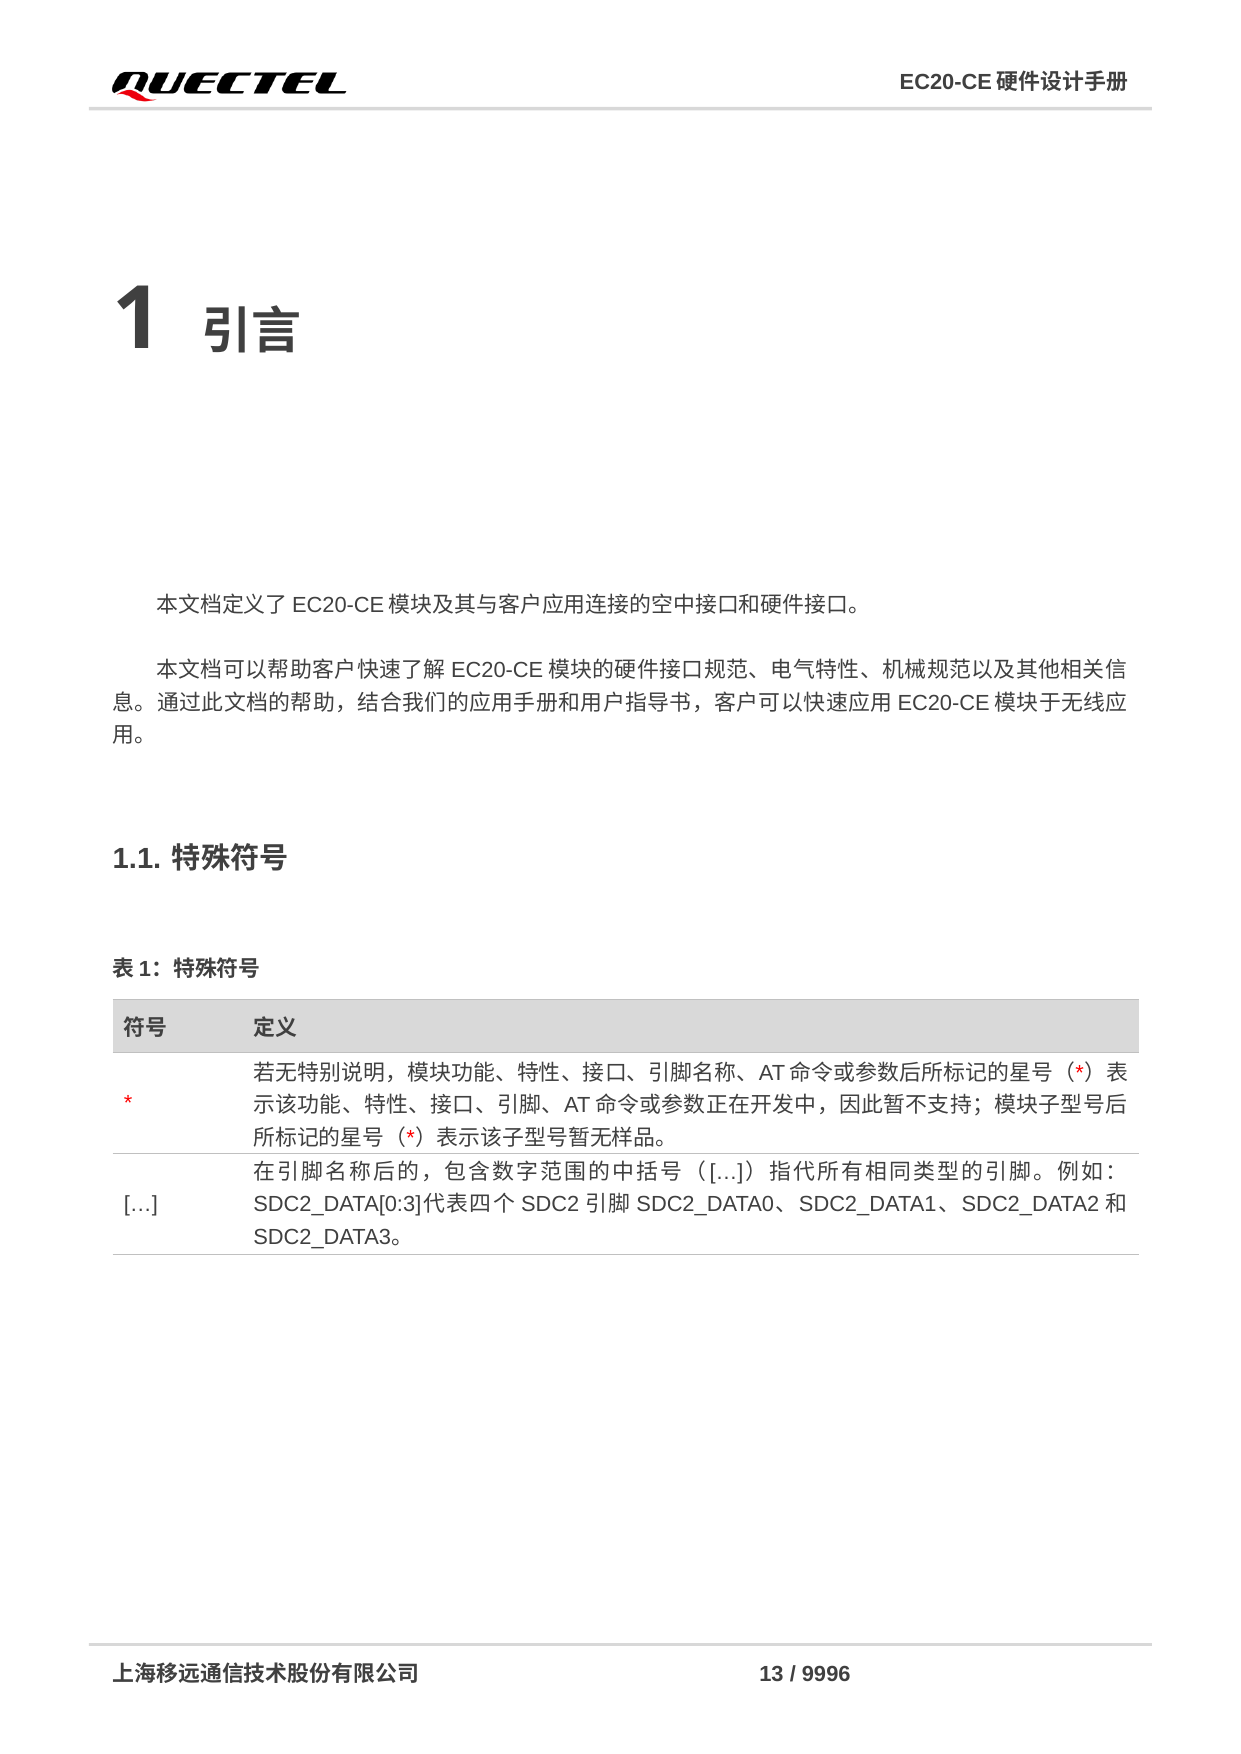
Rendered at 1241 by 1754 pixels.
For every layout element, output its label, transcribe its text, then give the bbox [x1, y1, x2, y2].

table_header 符号 [113, 1000, 242, 1052]
text 引言 [112, 250, 1128, 380]
text 特殊符号 [112, 823, 1128, 888]
table_cell 在引脚名称后的，包含数字范围的中括号（[…]）指代所有相同类型的引脚。例如：SDC2_DATA[0:3]代表四个SDC2引脚SDC2_DATA0、SDC2_DATA1、SDC2_DATA2和SDC2_DATA3。 [242, 1154, 1139, 1254]
text 本文档定义了EC20-CE模块及其与客户应用连接的空中接口和硬件接口。 [112, 587, 1128, 619]
table_cell 若无特别说明，模块功能、特性、接口、引脚名称、AT命令或参数后所标记的星号（*）表示该功能、特性、接口、引脚、AT命令或参数正在开发中，因此暂不支持；模块子型号后所标记的星号（*）表示该子型号暂无样品。 [242, 1053, 1139, 1153]
text 表1：特殊符号 [112, 950, 1128, 983]
table_cell […] [113, 1154, 242, 1254]
picture [104, 65, 353, 107]
table_cell * [113, 1053, 242, 1153]
table_header 定义 [242, 1000, 1139, 1052]
text 本文档可以帮助客户快速了解EC20-CE模块的硬件接口规范、电气特性、机械规范以及其他相关信息。通过此文档的帮助，结合我们的应用手册和用户指导书，客户可以快速应用EC20-CE模块于无线应用。 [112, 652, 1128, 749]
